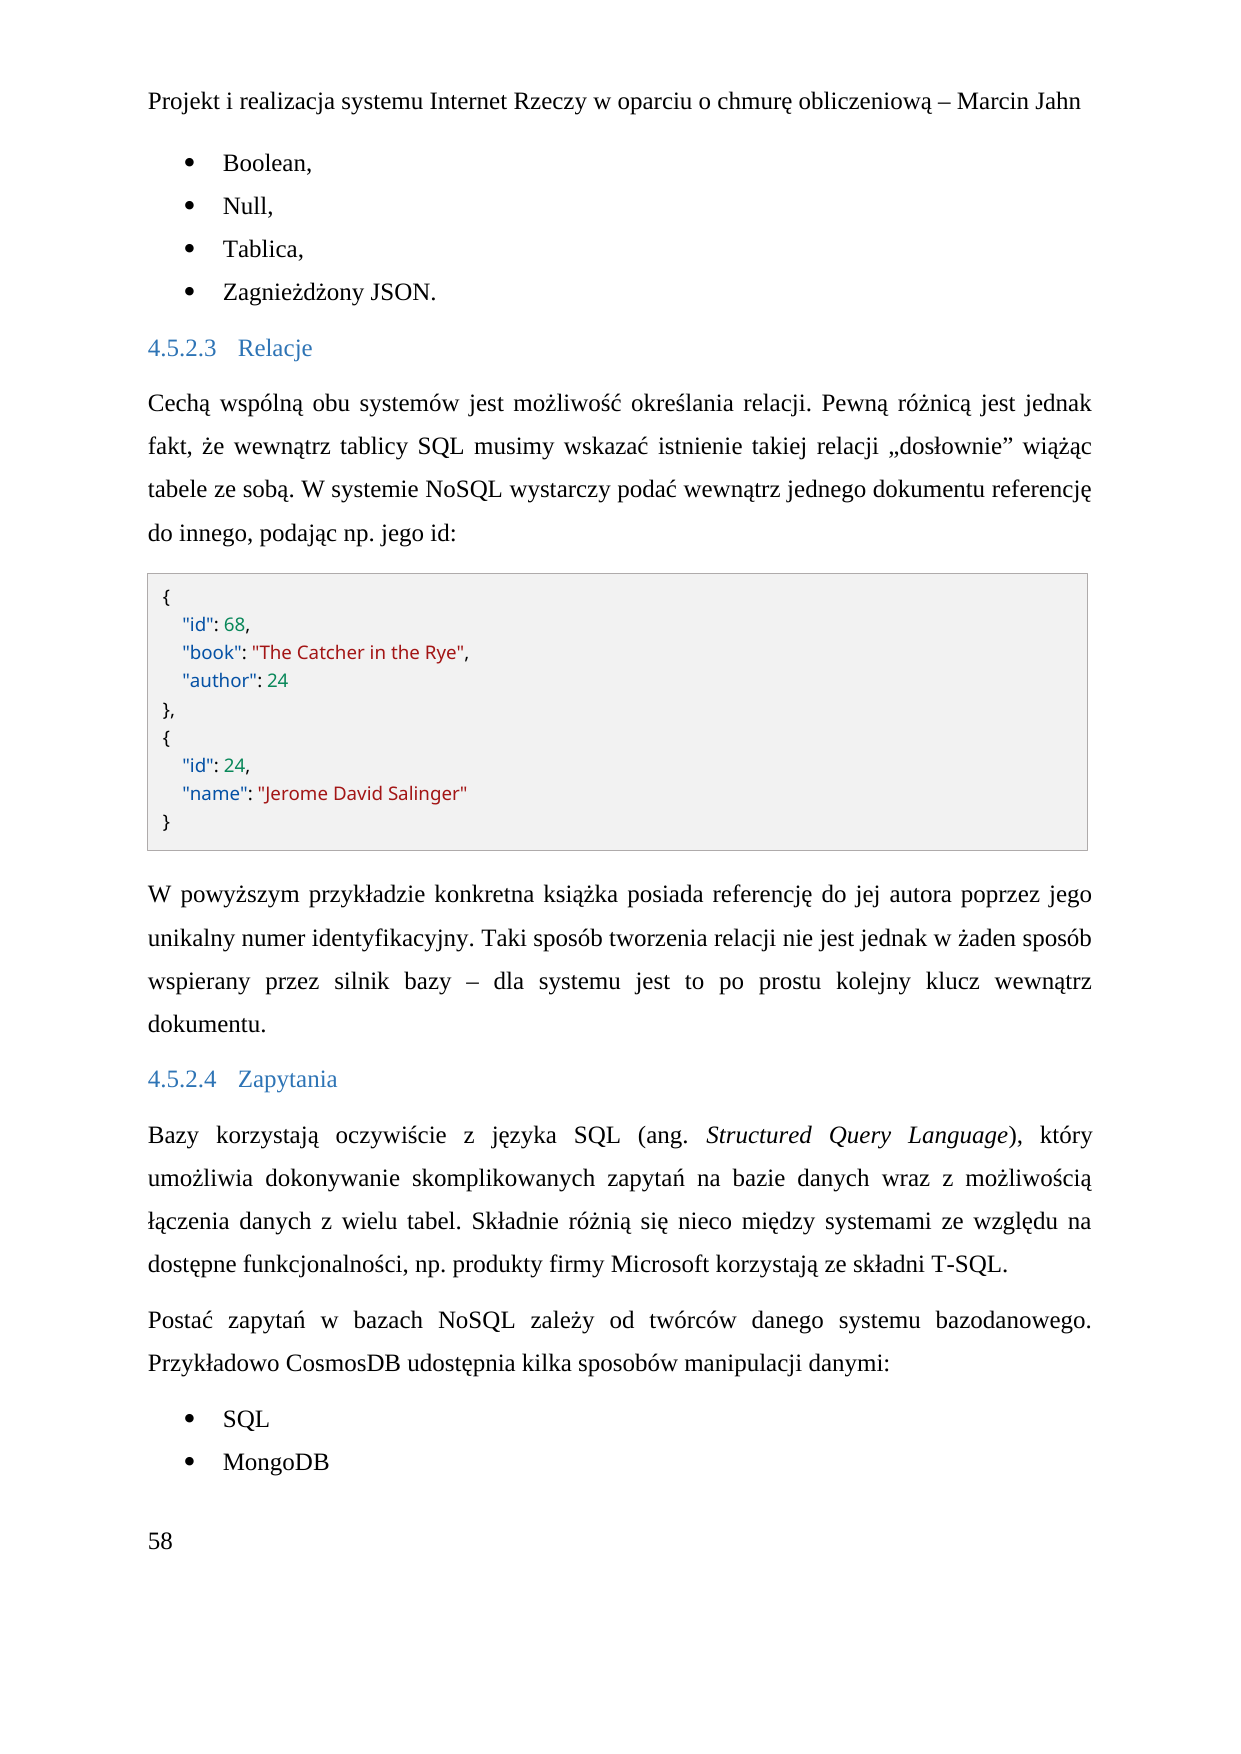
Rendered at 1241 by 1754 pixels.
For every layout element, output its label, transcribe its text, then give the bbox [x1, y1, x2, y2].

list Null, [185, 191, 1093, 219]
text Cechą wspólną obu systemów jest możliwość określania relacji. Pewną różnicą jest jednak fakt, że wewnątrz tablicy SQL musimy wskazać istnienie takiej relacji „dosłownie” wiążąc tabele ze sobą. W systemie NoSQL wystarczy podać wewnątrz jednego dokumentu referencję do innego, podając np. jego id: [148, 388, 1093, 546]
list SQL [185, 1404, 1093, 1433]
list Tablica, [185, 234, 1093, 263]
text Bazy korzystają oczywiście z języka SQL (ang. Structured Query Language), który umożliwia dokonywanie skomplikowanych zapytań na bazie danych wraz z możliwością łączenia danych z wielu tabel. Składnie różnią się nieco między systemami ze względu na dostępne funkcjonalności, np. produkty firmy Microsoft korzystają ze składni T-SQL. [148, 1120, 1093, 1278]
list MongoDB [185, 1447, 1093, 1476]
list Boolean, [185, 148, 1093, 176]
text W powyższym przykładzie konkretna książka posiada referencję do jej autora poprzez jego unikalny numer identyfikacyjny. Taki sposób tworzenia relacji nie jest jednak w żaden sposób wspierany przez silnik bazy – dla systemu jest to po prostu kolejny klucz wewnątrz dokumentu. [148, 879, 1093, 1038]
subtitle Zapytania [148, 1064, 1093, 1093]
list Zagnieżdżony JSON. [185, 277, 1093, 306]
subtitle Relacje [148, 333, 1093, 361]
text Postać zapytań w bazach NoSQL zależy od twórców danego systemu bazodanowego. Przykładowo CosmosDB udostępnia kilka sposobów manipulacji danymi: [148, 1305, 1093, 1377]
